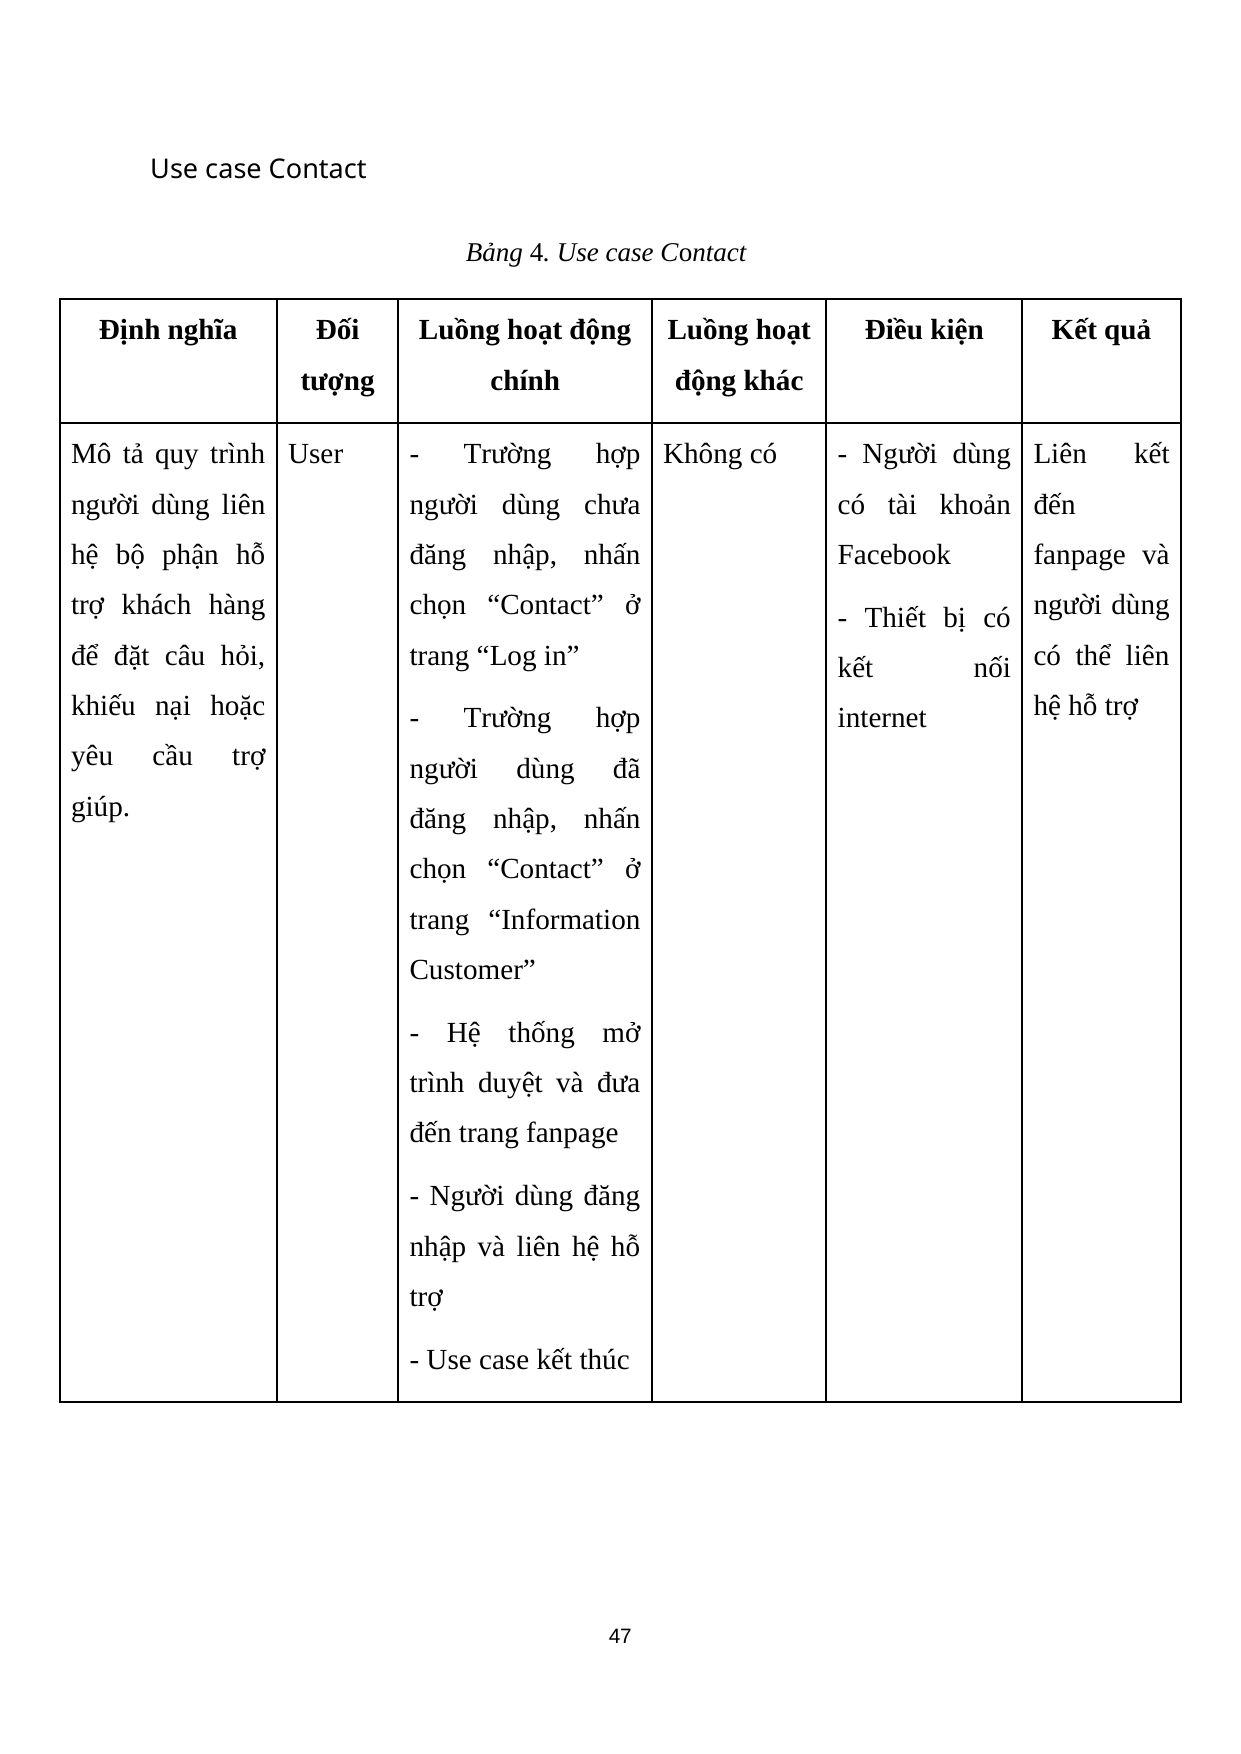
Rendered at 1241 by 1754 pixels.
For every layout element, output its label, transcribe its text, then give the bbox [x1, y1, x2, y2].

table_cell - Trường hợp người dùng chưa đăng nhập, nhấn chọn “Contact” ở trang “Log in” - Trường hợp người dùng đã đăng nhập, nhấn chọn “Contact” ở trang “Information Customer” - Hệ thống mở trình duyệt và đưa đến trang fanpage - Người dùng đăng nhập và liên hệ hỗ trợ - Use case kết thúc [399, 424, 651, 1401]
text Bảng 4. Use case Contact [436, 236, 749, 267]
table_cell User [278, 424, 397, 1401]
table_header Kết quả [1023, 300, 1180, 422]
text Use case Contact [150, 150, 1090, 187]
table_cell - Người dùng có tài khoản Facebook - Thiết bị có kết nối internet [827, 424, 1021, 1401]
table_header Điều kiện [827, 300, 1021, 422]
table_header Luồng hoạt động khác [653, 300, 825, 422]
table_cell Mô tả quy trình người dùng liên hệ bộ phận hỗ trợ khách hàng để đặt câu hỏi, khiếu nại hoặc yêu cầu trợ giúp. [61, 424, 276, 1401]
table_cell Liên kết đến fanpage và người dùng có thể liên hệ hỗ trợ [1023, 424, 1180, 1401]
table_cell Không có [653, 424, 825, 1401]
table_header Định nghĩa [61, 300, 276, 422]
table_header Luồng hoạt động chính [399, 300, 651, 422]
table_header Đối tượng [278, 300, 397, 422]
